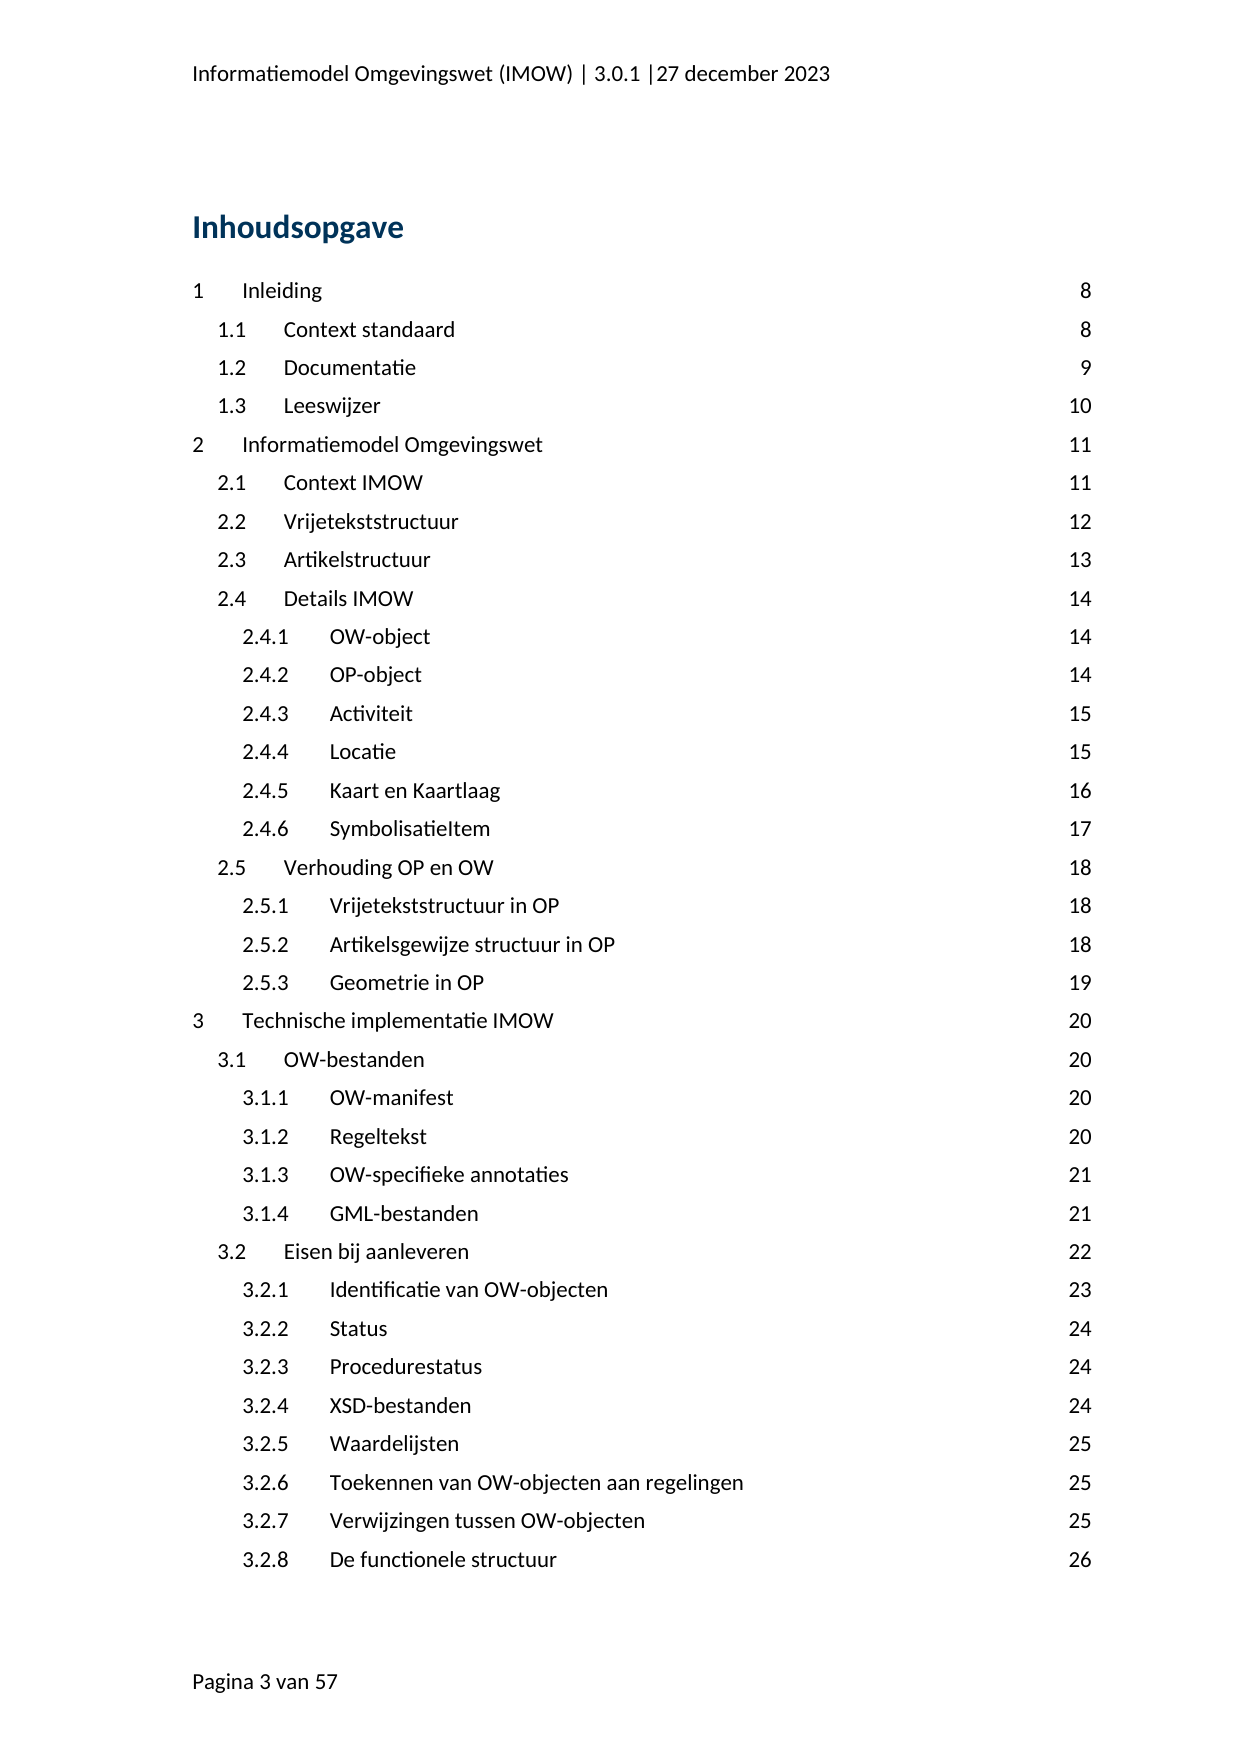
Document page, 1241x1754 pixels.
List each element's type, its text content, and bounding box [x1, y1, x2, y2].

text 3.2.6 Toekennen van OW-objecten aan regelingen 25 [242, 1468, 1092, 1496]
text 3.1.4 GML-bestanden 21 [242, 1199, 1092, 1227]
text 2.2 Vrijetekststructuur 12 [217, 507, 1092, 535]
text 3.2 Eisen bij aanleveren 22 [217, 1237, 1092, 1265]
text 3.2.7 Verwijzingen tussen OW-objecten 25 [242, 1506, 1092, 1534]
text 3.2.8 De functionele structuur 26 [242, 1545, 1092, 1573]
text 2 Informatiemodel Omgevingswet 11 [192, 430, 1092, 458]
text 1.3 Leeswijzer 10 [217, 392, 1092, 419]
text 2.4.4 Locatie 15 [242, 737, 1092, 766]
text 2.4.2 OP-object 14 [242, 661, 1092, 689]
text 3 Technische implementatie IMOW 20 [192, 1007, 1092, 1034]
text 3.1.1 OW-manifest 20 [242, 1083, 1092, 1111]
text 2.1 Context IMOW 11 [217, 468, 1092, 496]
text 3.1.3 OW-specifieke annotaties 21 [242, 1160, 1092, 1188]
text 1 Inleiding 8 [192, 276, 1092, 304]
text 2.5.3 Geometrie in OP 19 [242, 968, 1092, 996]
text 1.1 Context standaard 8 [217, 315, 1092, 343]
text 2.5 Verhouding OP en OW 18 [217, 853, 1092, 881]
text 2.5.1 Vrijetekststructuur in OP 18 [242, 891, 1092, 919]
text 2.4.1 OW-object 14 [242, 622, 1092, 650]
text 3.1.2 Regeltekst 20 [242, 1122, 1092, 1150]
text 2.4.5 Kaart en Kaartlaag 16 [242, 776, 1092, 804]
text 2.5.2 Artikelsgewijze structuur in OP 18 [242, 930, 1092, 958]
text 1.2 Documentatie 9 [217, 353, 1092, 381]
text 2.4.3 Activiteit 15 [242, 699, 1092, 727]
text 3.2.1 Identificatie van OW-objecten 23 [242, 1276, 1092, 1304]
text 2.4 Details IMOW 14 [217, 584, 1092, 612]
text 3.2.2 Status 24 [242, 1314, 1092, 1342]
text 2.3 Artikelstructuur 13 [217, 545, 1092, 573]
text 3.2.5 Waardelijsten 25 [242, 1429, 1092, 1457]
text 3.2.3 Procedurestatus 24 [242, 1352, 1092, 1381]
text Inhoudsopgave [192, 206, 1092, 247]
text 3.2.4 XSD-bestanden 24 [242, 1391, 1092, 1419]
text 2.4.6 SymbolisatieItem 17 [242, 814, 1092, 842]
text 3.1 OW-bestanden 20 [217, 1045, 1092, 1073]
